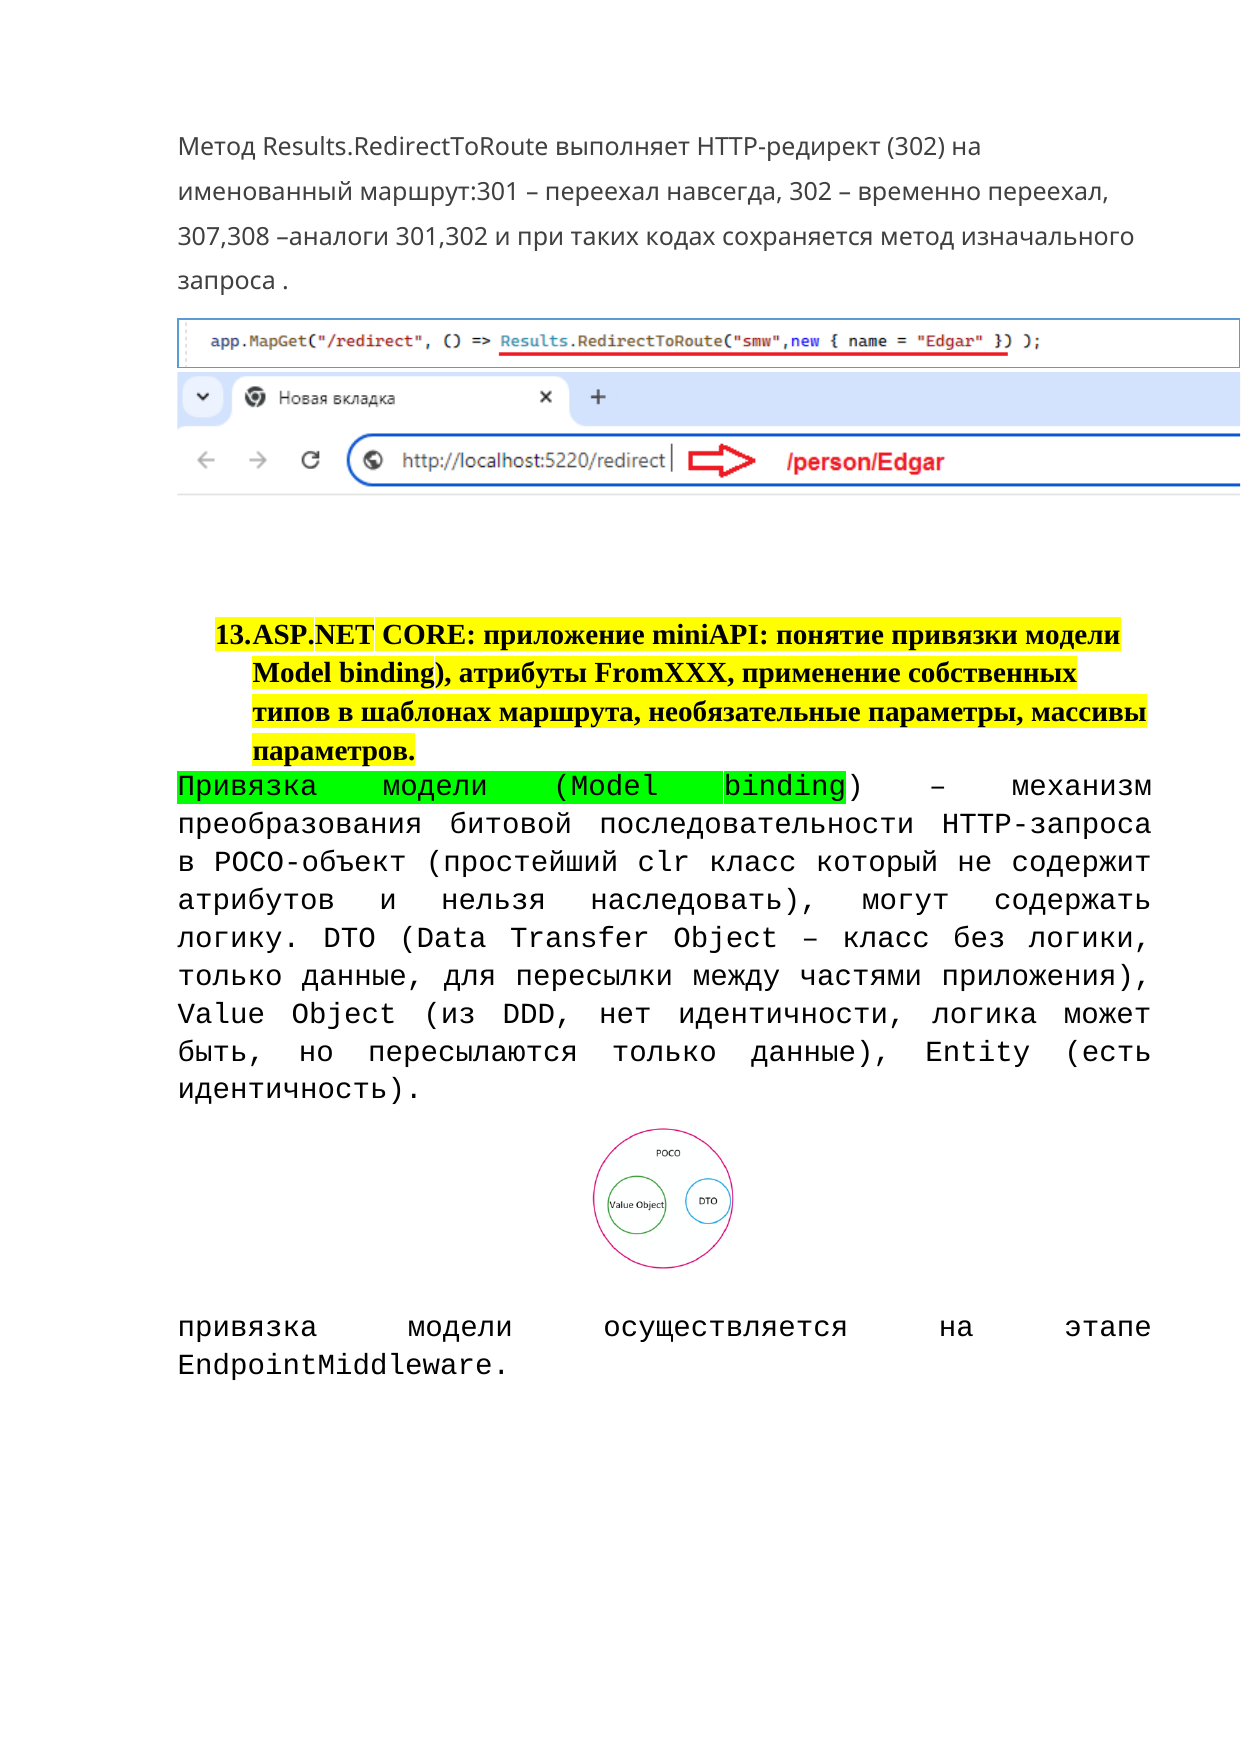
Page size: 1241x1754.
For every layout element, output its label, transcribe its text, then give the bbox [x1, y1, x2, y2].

text Привязка модели (Model binding) – механизм преобразования битовой последовательности HTTP-запроса в POCO-объект (простейший clr класс который не содержит атрибутов и нельзя наследовать), могут содержать логику. DTO (Data Transfer Object – класс без логики, только данные, для пересылки между частями приложения), Value Object (из DDD, нет идентичности, логика может быть, но пересылаются только данные), Entity (есть идентичность). [177, 771, 1152, 1108]
subtitle ASP.NET CORE: приложение miniAPI: понятие привязки модели Model binding), атрибуты FromXXX, применение собственных типов в шаблонах маршрута, необязательные параметры, массивы параметров. [215, 617, 1152, 766]
picture [583, 1112, 746, 1271]
picture [179, 320, 1239, 367]
text привязка модели осуществляется на этапе EndpointMiddleware. [177, 1312, 1152, 1383]
text Метод Results.RedirectToRoute выполняет HTTP-редирект (302) на именованный маршрут:301 – переехал навсегда, 302 – временно переехал, 307,308 –аналоги 301,302 и при таких кодах сохраняется метод изначального запроса . [177, 118, 1152, 297]
picture [177, 372, 1241, 588]
